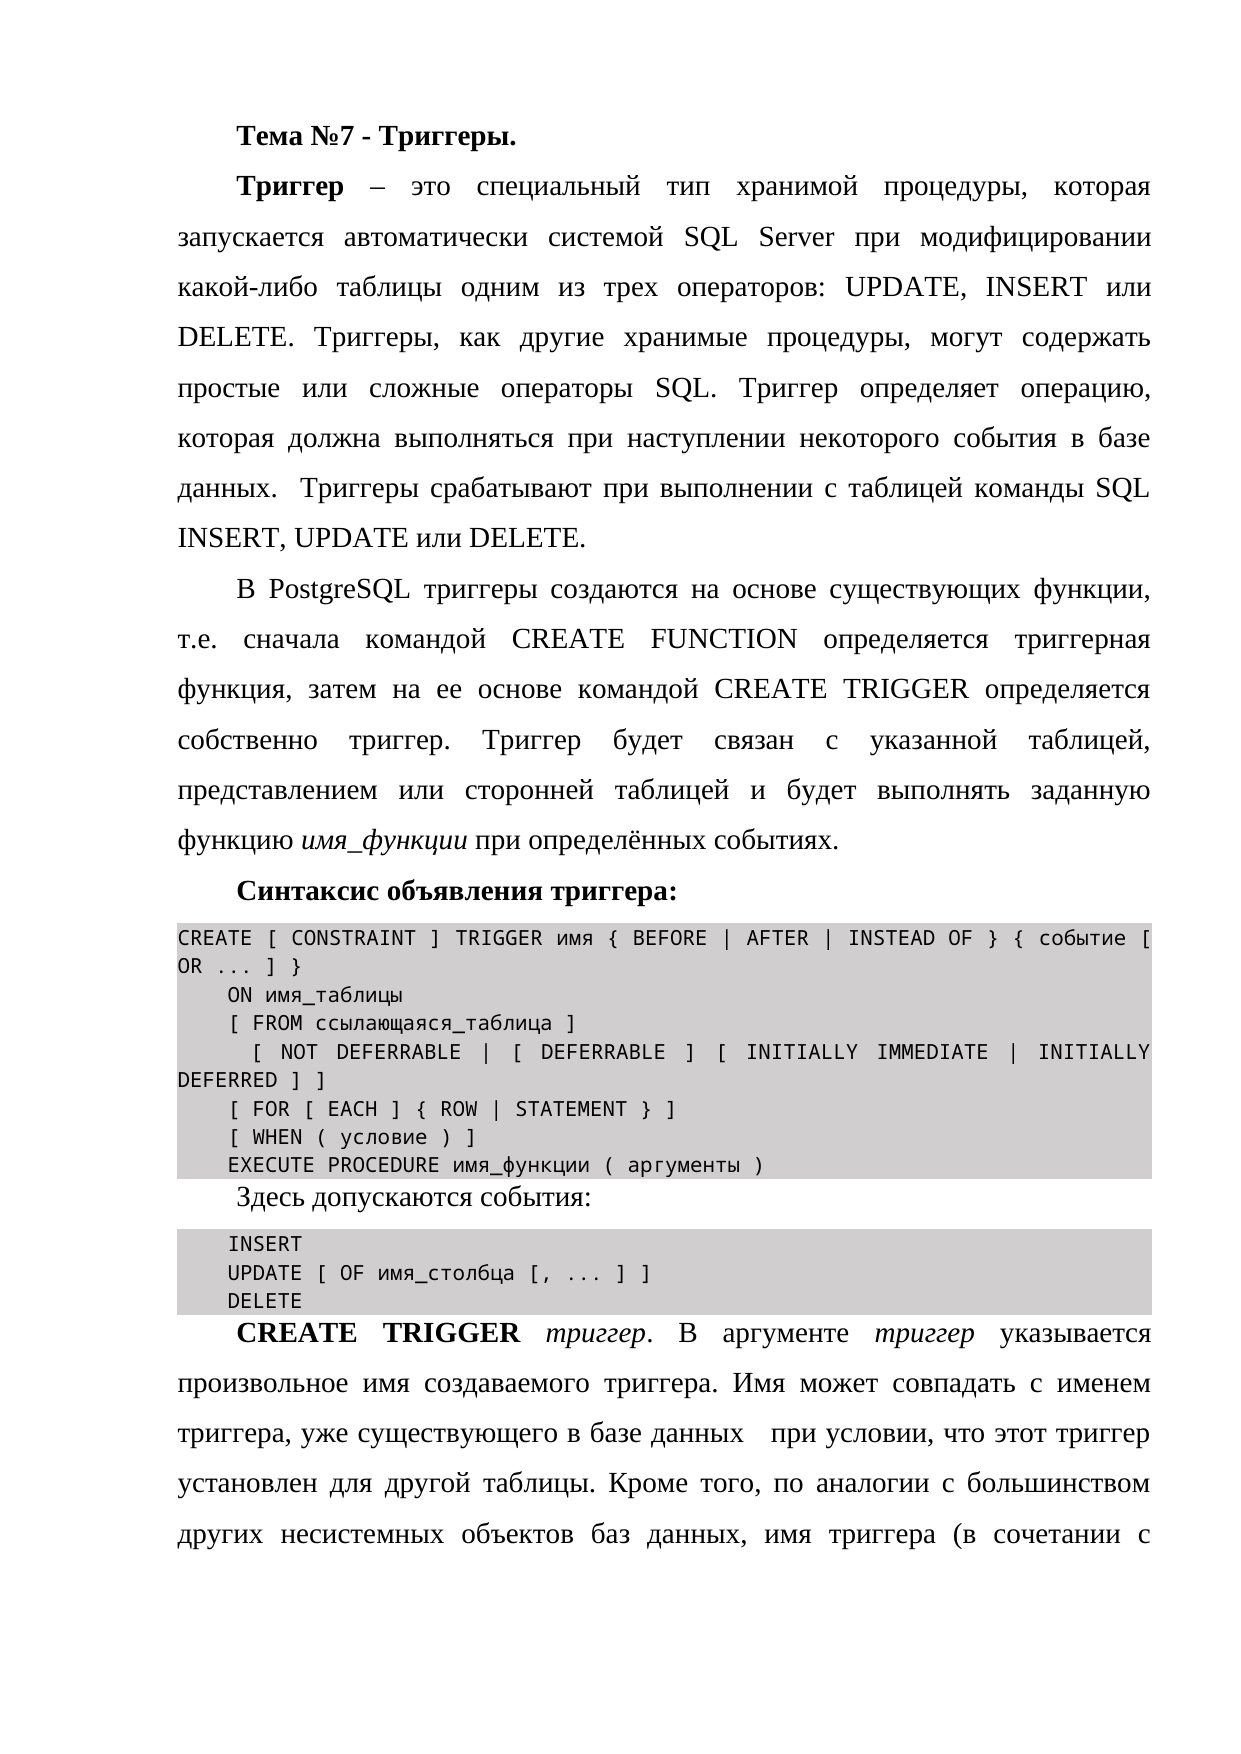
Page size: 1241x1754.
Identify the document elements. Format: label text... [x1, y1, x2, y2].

text [ FROM ссылающаяся_таблица ] [177, 1008, 1152, 1037]
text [177, 1315, 1152, 1549]
text [ FOR [ EACH ] { ROW | STATEMENT } ] [177, 1094, 1152, 1122]
text CREATE [ CONSTRAINT ] TRIGGER имя { BEFORE | AFTER | INSTEAD OF } { событие [ OR ... ] } [177, 923, 1152, 980]
text EXECUTE PROCEDURE имя_функции ( аргументы ) [177, 1151, 1152, 1179]
text Здесь допускаются события: [177, 1179, 1152, 1213]
text ON имя_таблицы [177, 980, 1152, 1008]
text Триггер – это специальный тип хранимой процедуры, которая запускается автоматически системой SQL Server при модифицировании какой-либо таблицы одним из трех операторов: UPDATE, INSERT или DELETE. Триггеры, как другие хранимые процедуры, могут содержать простые или сложные операторы SQL. Триггер определяет операцию, которая должна выполняться при наступлении некоторого события в базе данных. Триггеры срабатывают при выполнении с таблицей команды SQL INSERT, UPDATE или DELETE. [177, 168, 1152, 554]
text В PostgreSQL триггеры создаются на основе существующих функции, т.е. сначала командой CREATE FUNCTION определяется триггерная функция, затем на ее основе командой CREATE TRIGGER определяется собственно триггер. Триггер будет связан с указанной таблицей, представлением или сторонней таблицей и будет выполнять заданную функцию имя_функции при определённых событиях. [177, 571, 1152, 856]
text INSERT [177, 1229, 1152, 1258]
text [ NOT DEFERRABLE | [ DEFERRABLE ] [ INITIALLY IMMEDIATE | INITIALLY DEFERRED ] ] [177, 1037, 1152, 1094]
text [ WHEN ( условие ) ] [177, 1122, 1152, 1151]
subtitle Тема №7 - Триггеры. [177, 118, 1152, 152]
text UPDATE [ OF имя_столбца [, ... ] ] [177, 1258, 1152, 1286]
text DELETE [177, 1286, 1152, 1315]
text Синтаксис объявления триггера: [177, 873, 1152, 906]
